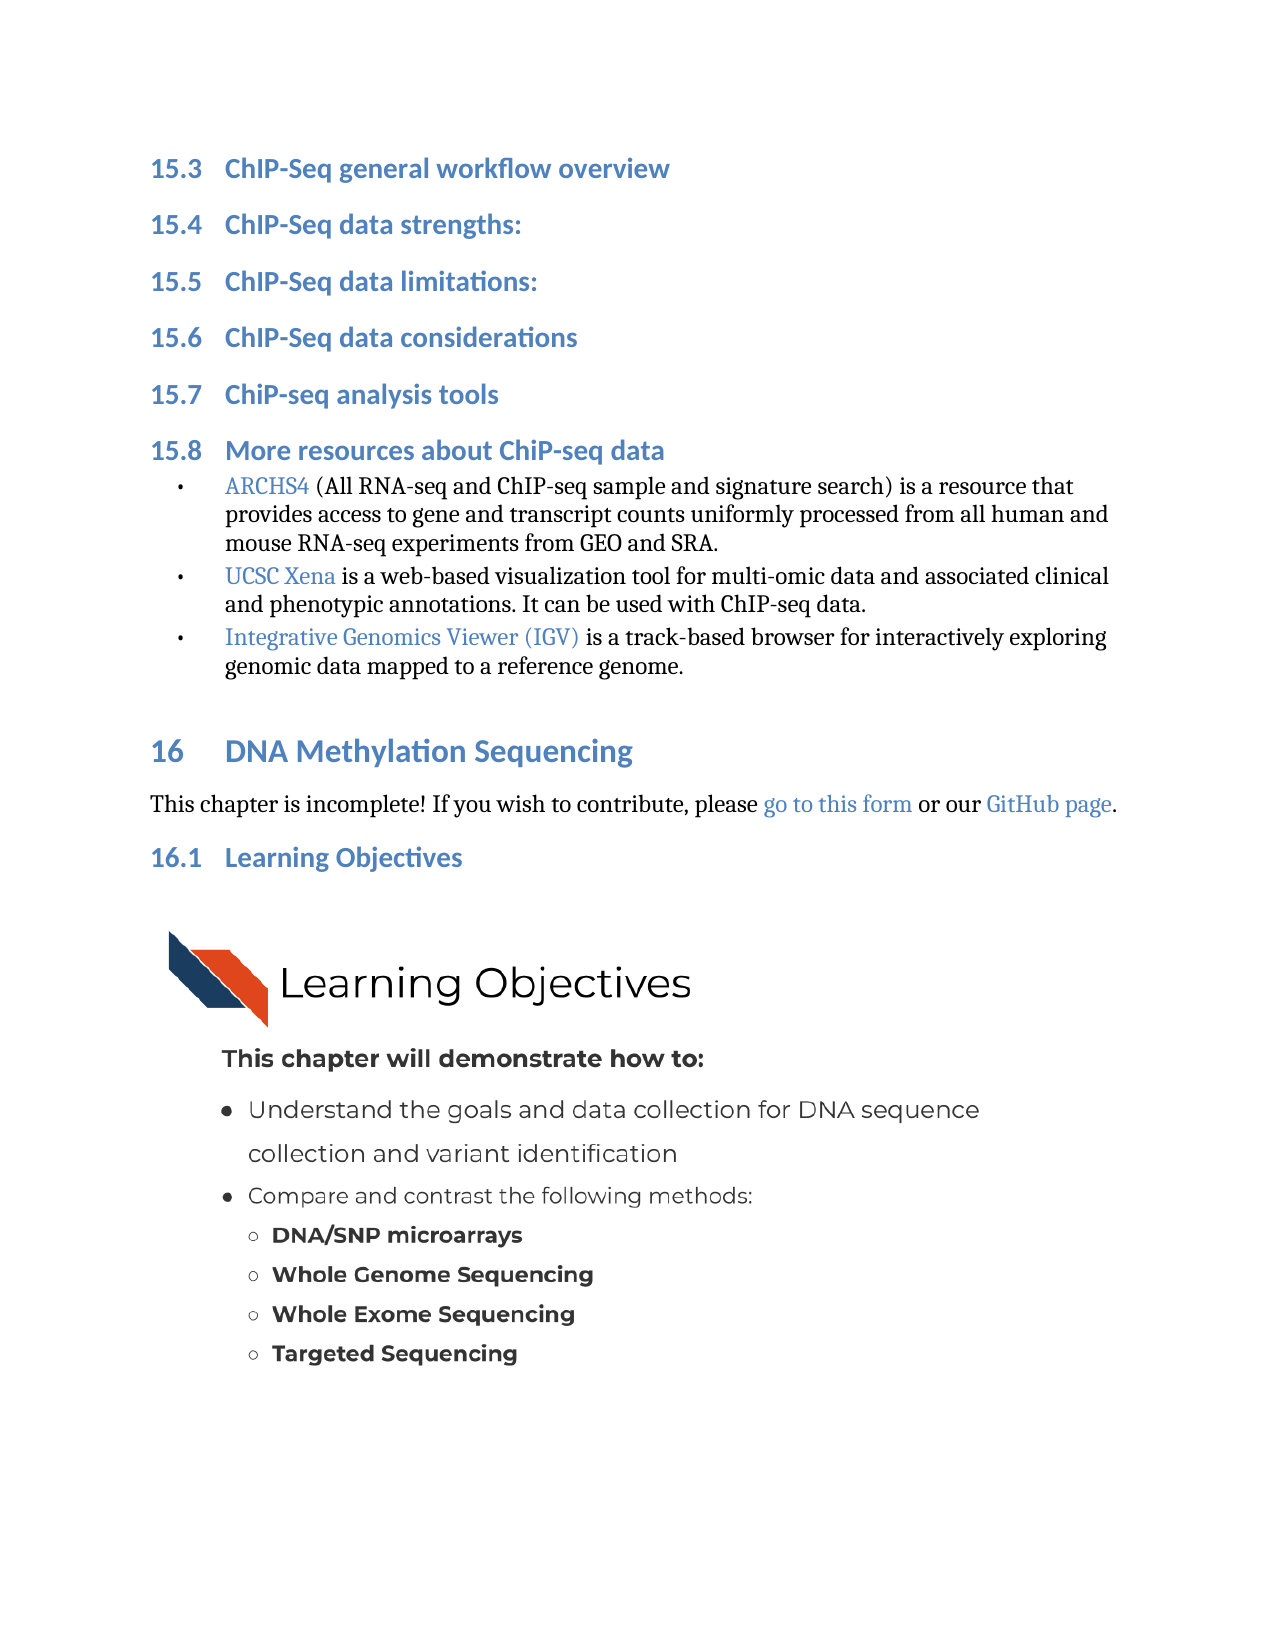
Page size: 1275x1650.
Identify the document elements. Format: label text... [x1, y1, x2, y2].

list UCSC Xena is a web-based visualization tool for multi-omic data and associated clinical and phenotypic annotations. It can be used with ChIP-seq data. [175, 562, 1125, 619]
text This chapter is incomplete! If you wish to contribute, please go to this form or our GitHub page. [150, 790, 1125, 819]
subtitle 15.5 ChIP-Seq data limitations: [150, 263, 1125, 298]
subtitle 16.1 Learning Objectives [150, 839, 1125, 875]
list Integrative Genomics Viewer (IGV) is a track-based browser for interactively exploring genomic data mapped to a reference genome. [175, 623, 1125, 680]
list ARCHS4 (All RNA-seq and ChIP-seq sample and signature search) is a resource that provides access to gene and transcript counts uniformly processed from all human and mouse RNA-seq experiments from GEO and SRA. [175, 472, 1125, 558]
subtitle 15.6 ChIP-Seq data considerations [150, 319, 1125, 355]
subtitle 15.7 ChiP-seq analysis tools [150, 376, 1125, 411]
subtitle 15.4 ChIP-Seq data strengths: [150, 206, 1125, 242]
picture [168, 893, 1044, 1386]
subtitle 15.8 More resources about ChiP-seq data [150, 432, 1125, 468]
subtitle 15.3 ChIP-Seq general workflow overview [150, 150, 1125, 186]
subtitle 16 DNA Methylation Sequencing [150, 730, 1125, 771]
